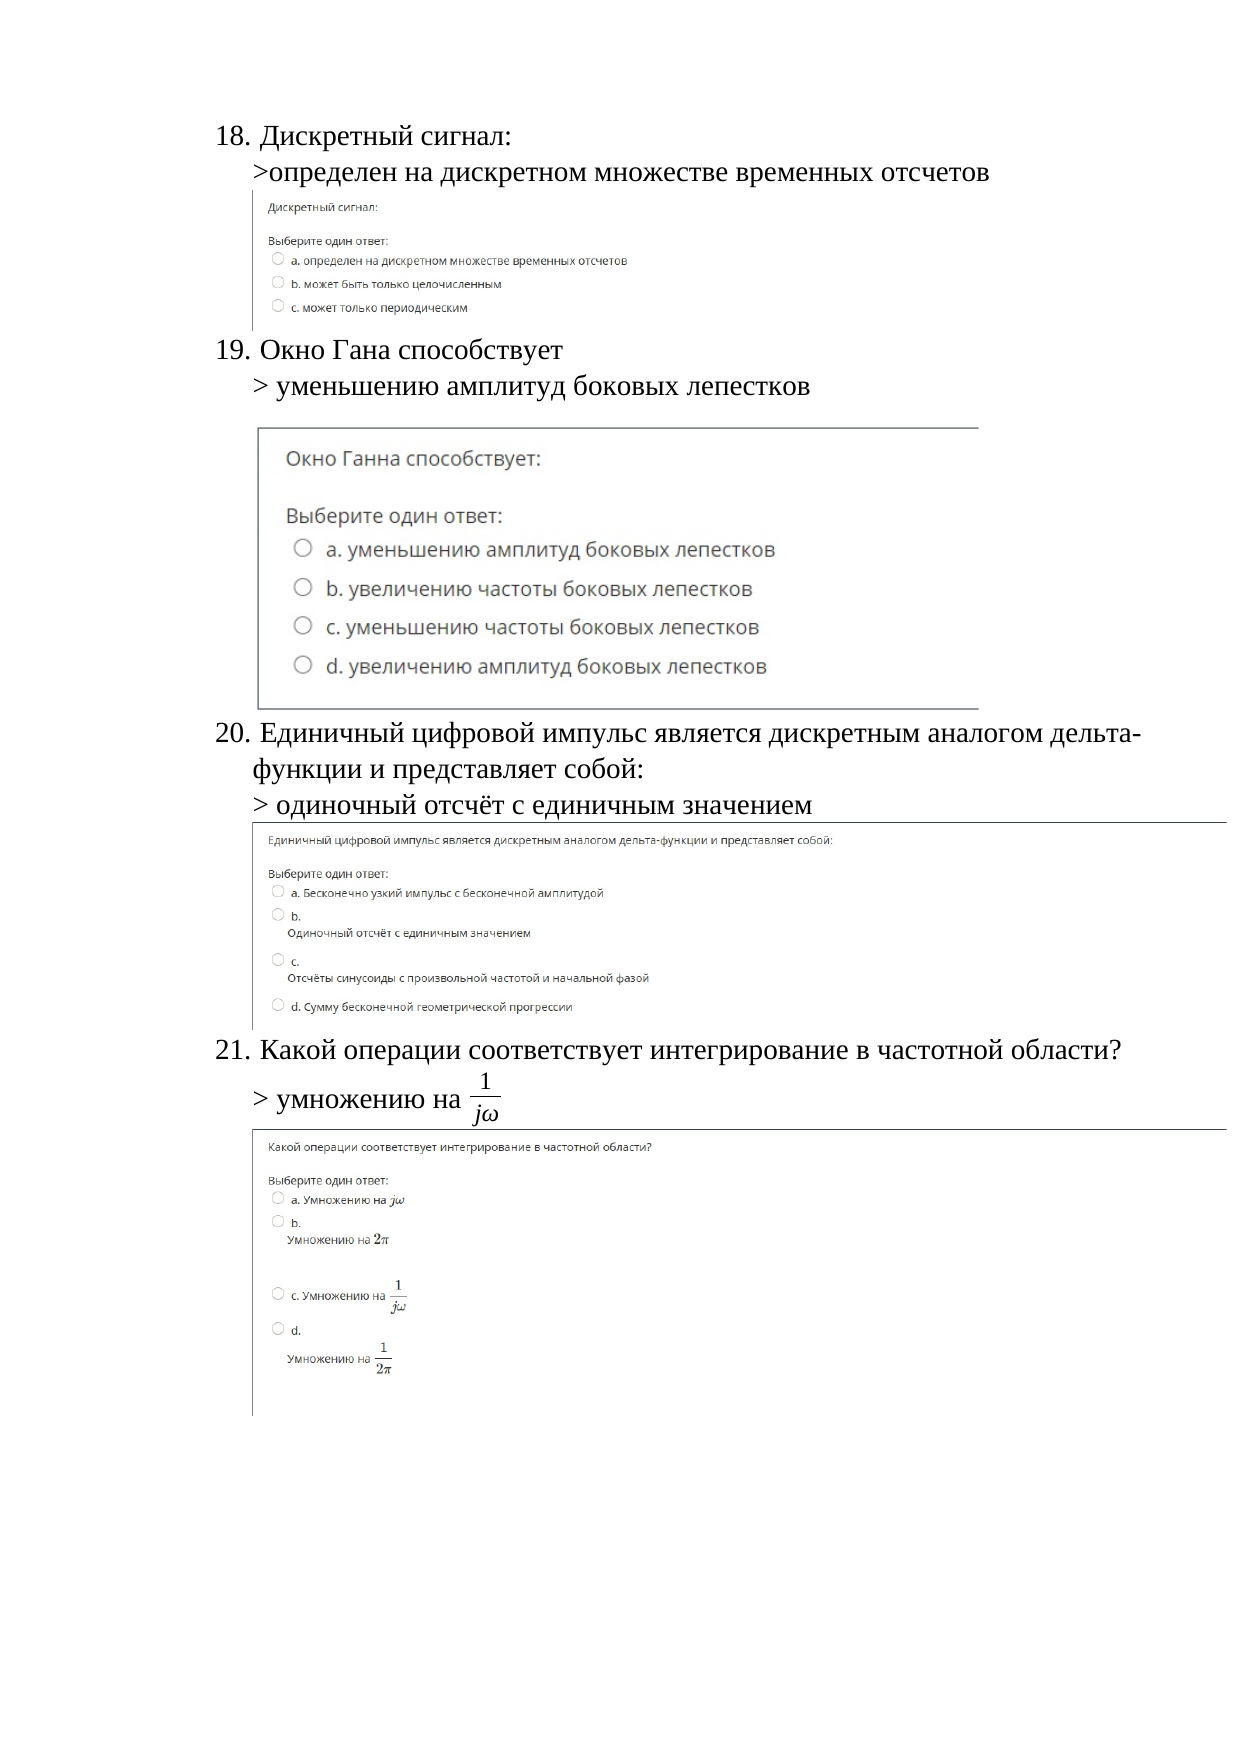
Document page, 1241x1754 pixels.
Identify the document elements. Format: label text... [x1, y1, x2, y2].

picture [252, 1129, 1227, 1416]
picture [252, 190, 1227, 331]
picture [252, 404, 979, 713]
picture [252, 822, 1227, 1030]
